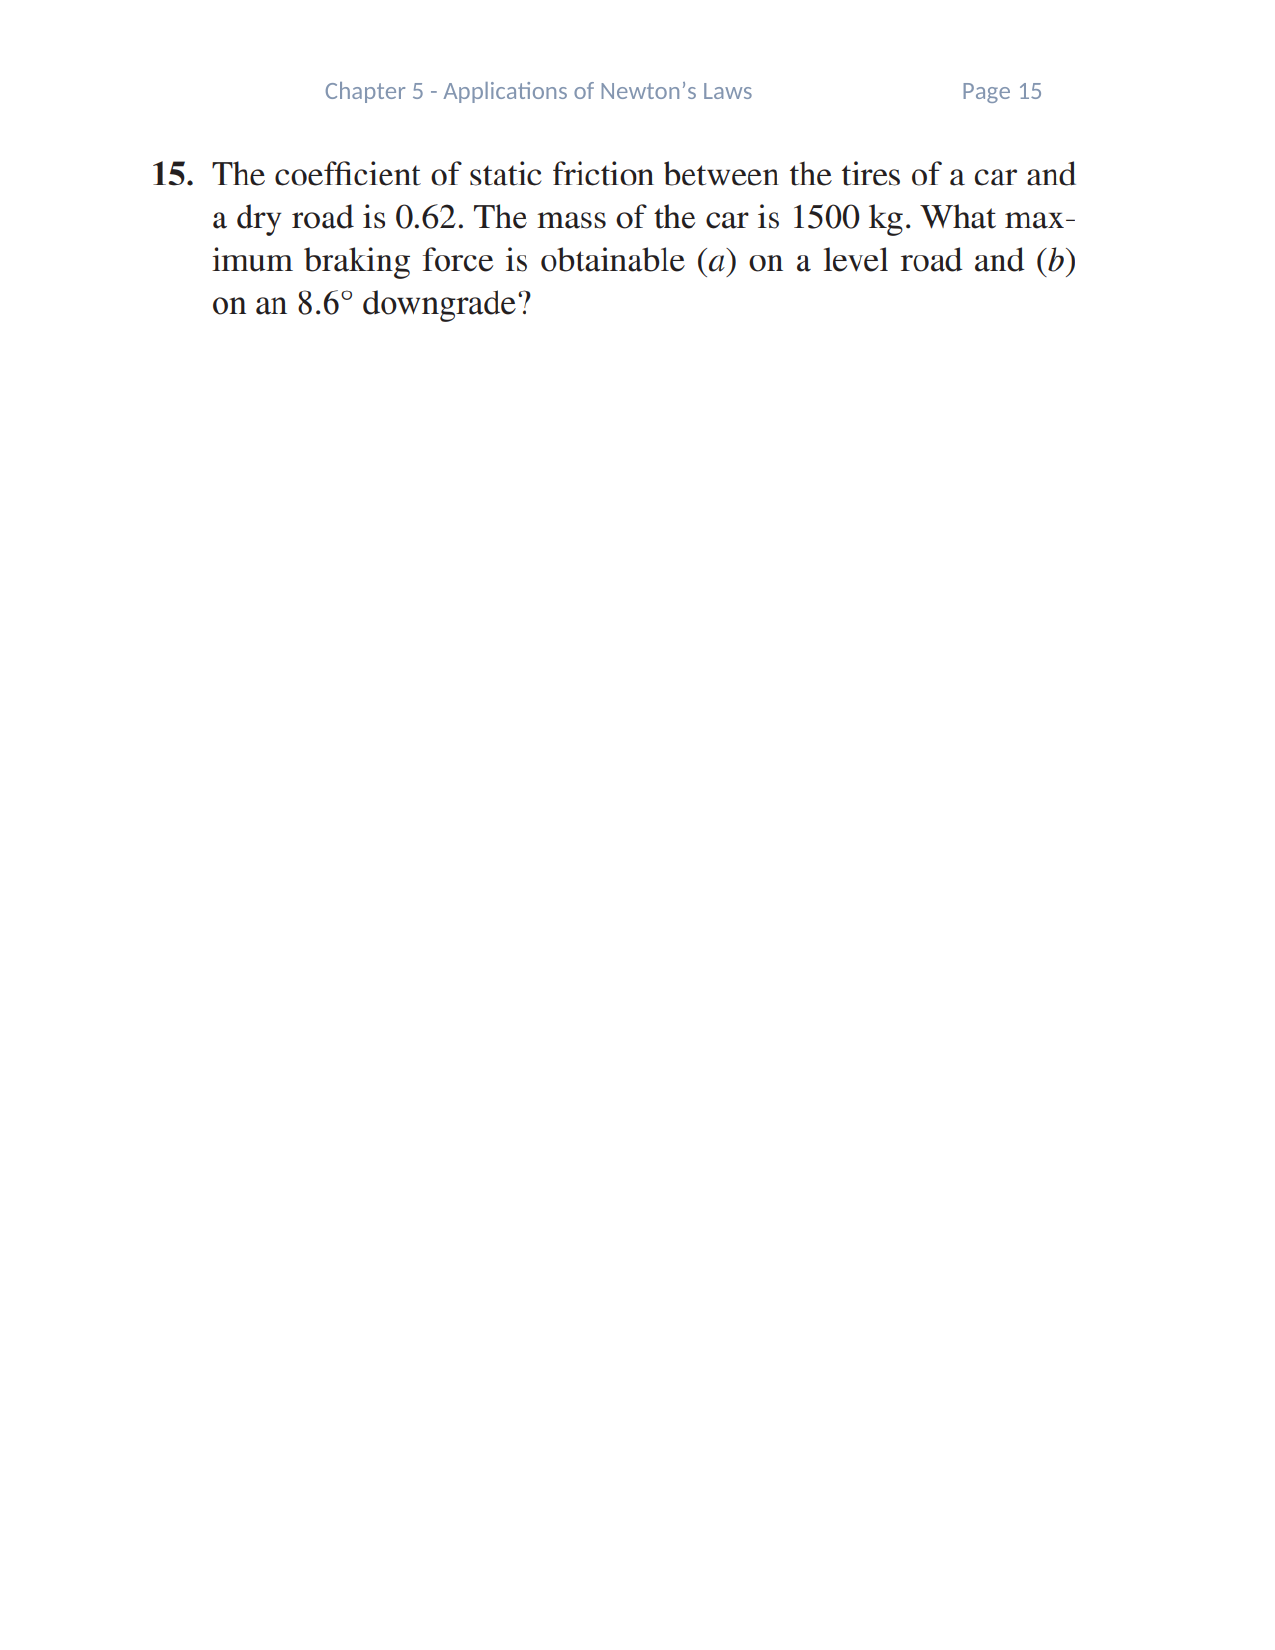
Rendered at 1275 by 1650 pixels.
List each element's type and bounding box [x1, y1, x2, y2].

picture [135, 150, 1110, 327]
